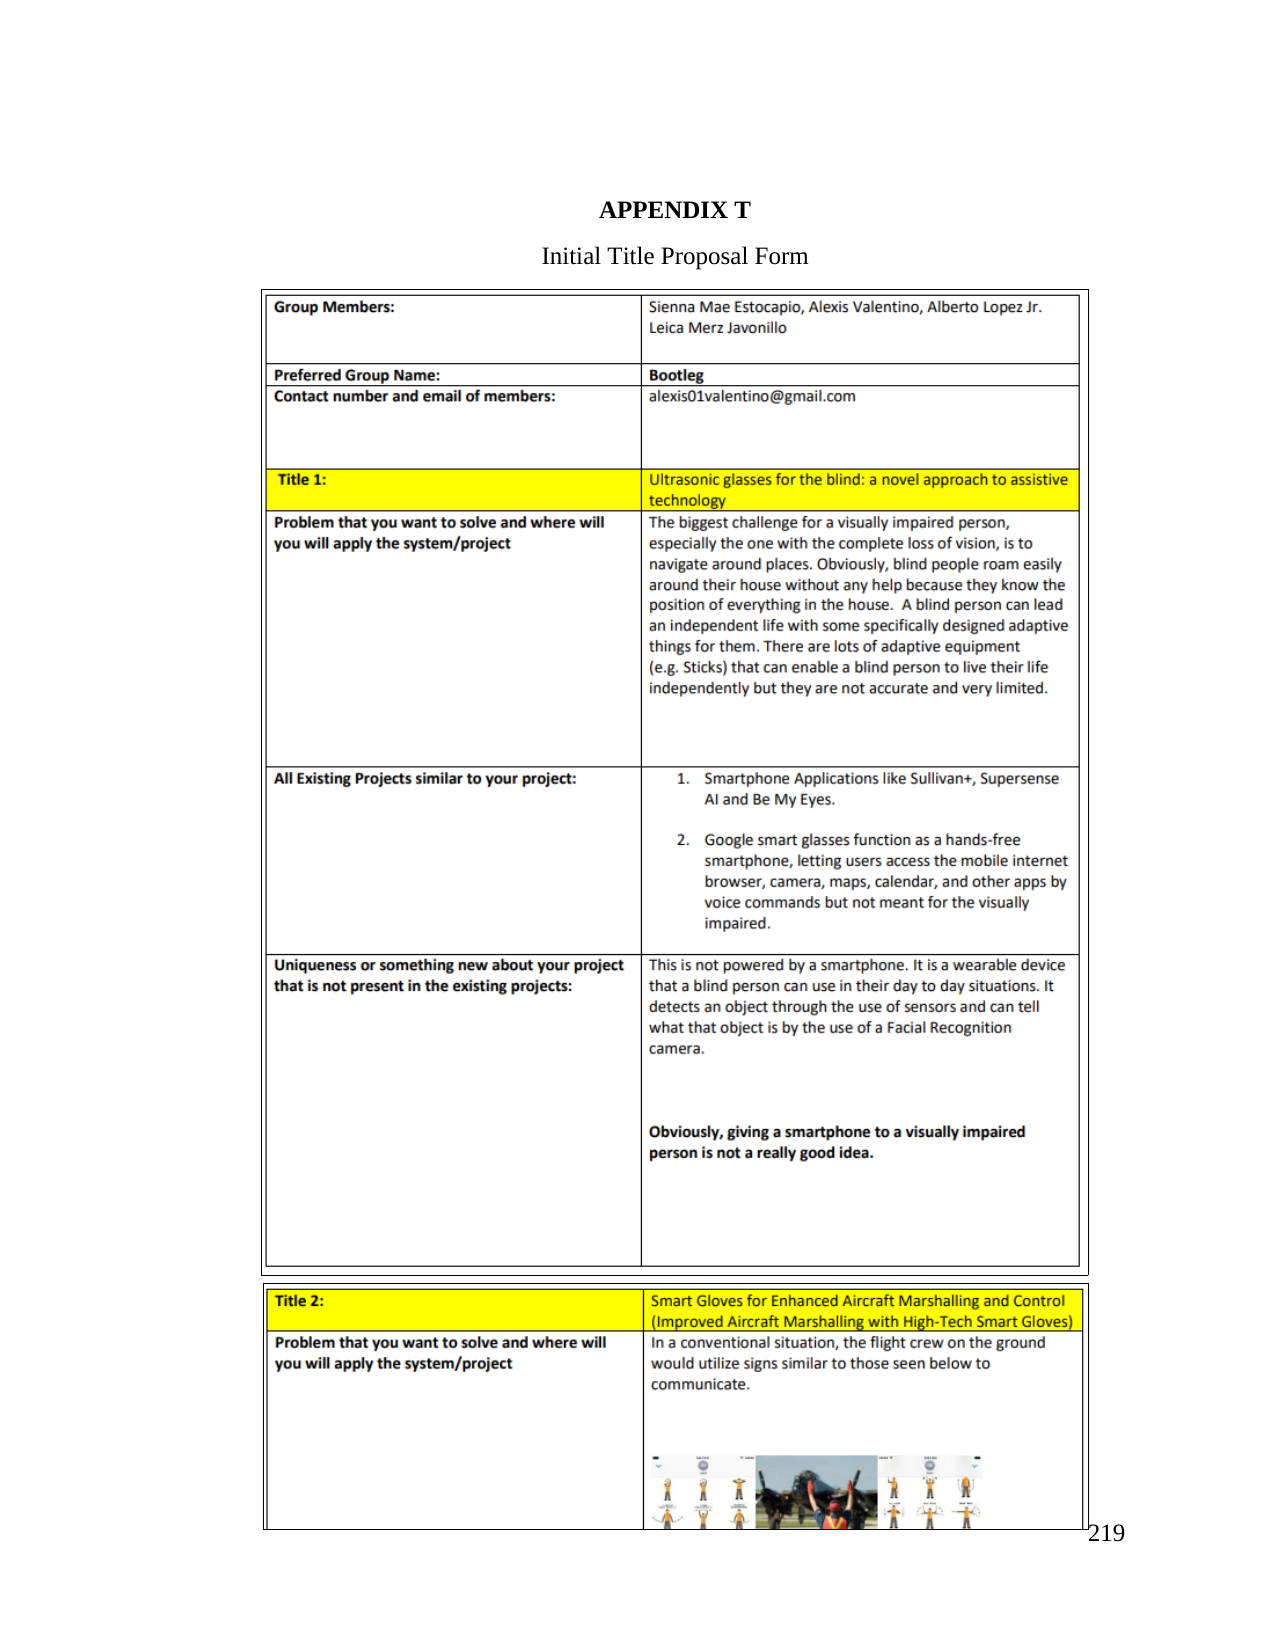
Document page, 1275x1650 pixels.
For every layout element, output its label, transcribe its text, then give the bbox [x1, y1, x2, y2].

text Initial Title Proposal Form [225, 241, 1125, 269]
picture [264, 1284, 1088, 1529]
text APPENDIX T [225, 195, 1125, 224]
picture [262, 290, 1088, 1275]
